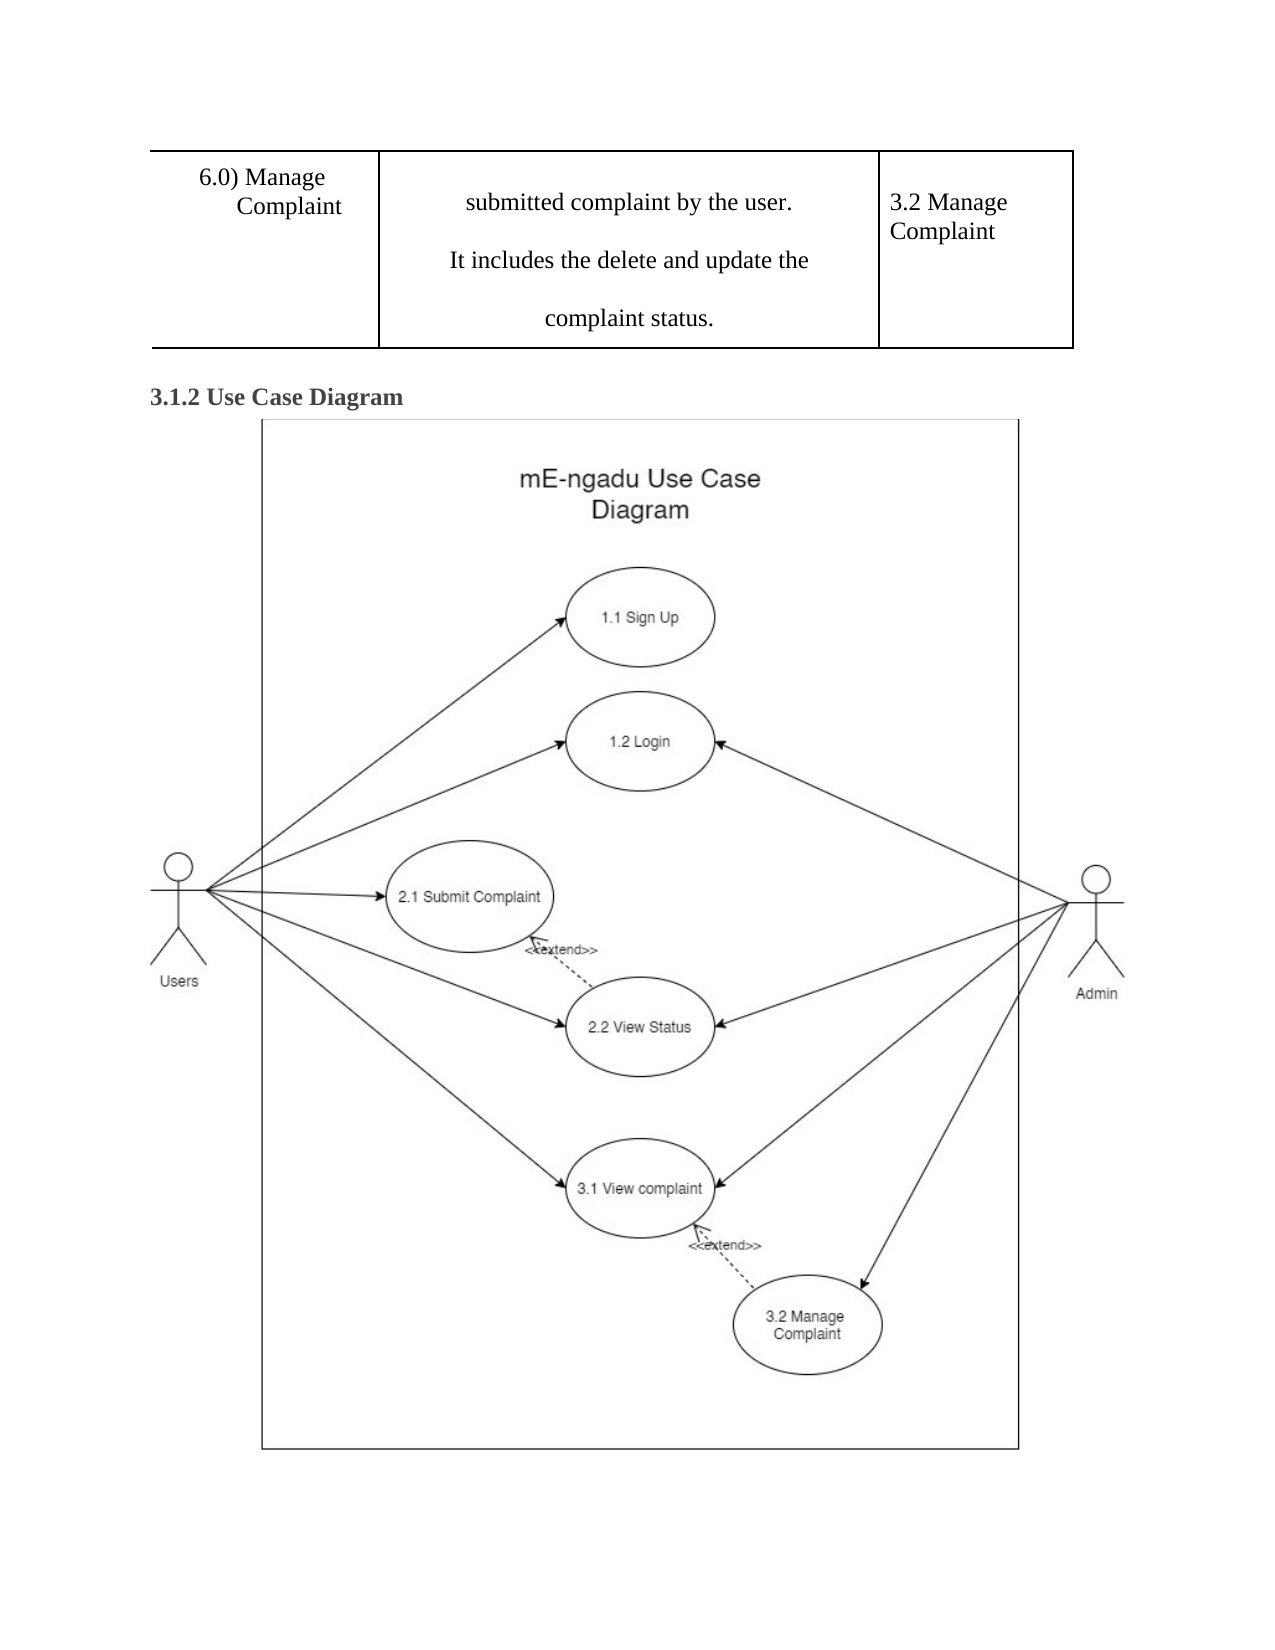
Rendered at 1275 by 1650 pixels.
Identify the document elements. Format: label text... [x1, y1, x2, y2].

picture [150, 419, 1125, 1451]
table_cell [151, 152, 378, 347]
subtitle 3.1.2 Use Case Diagram [150, 382, 1125, 411]
table_cell 3.2 Manage Complaint [880, 152, 1072, 347]
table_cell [380, 152, 878, 347]
